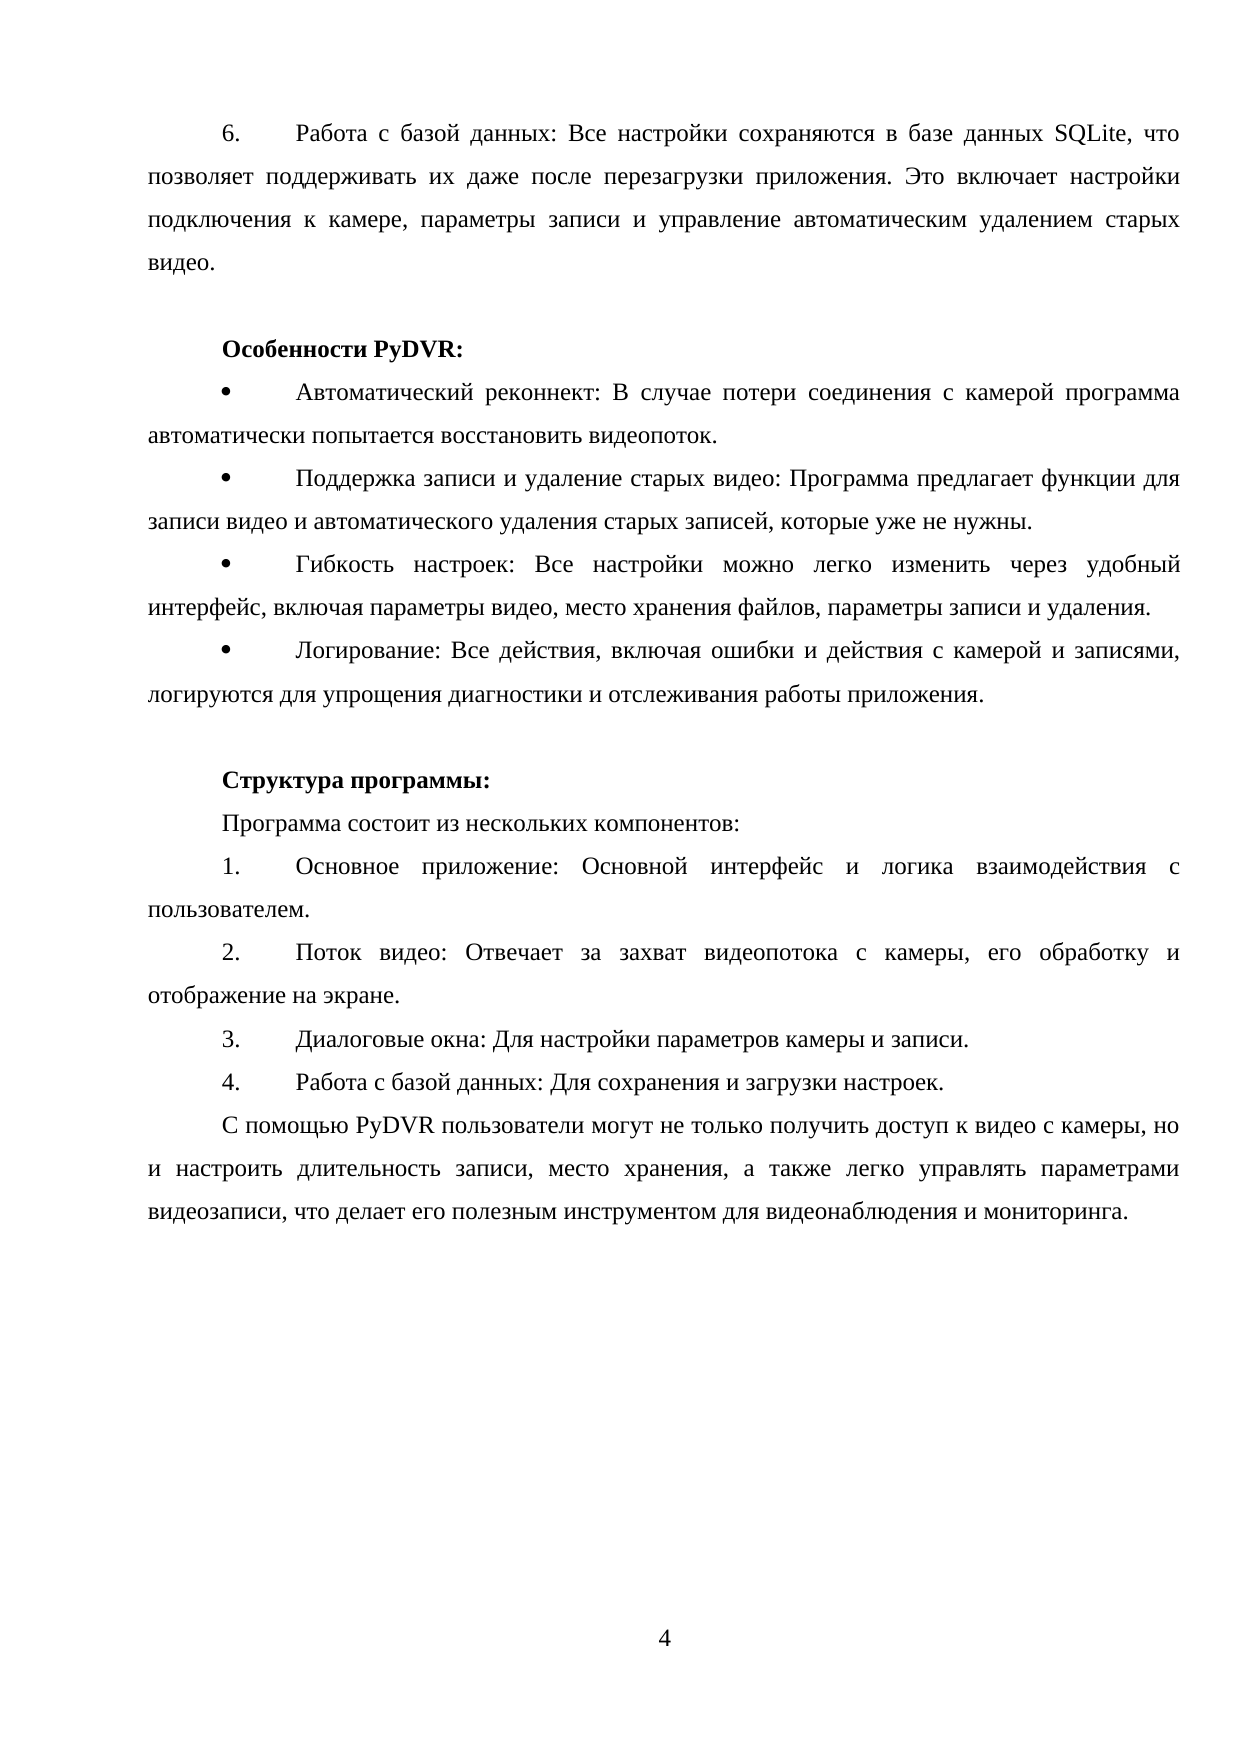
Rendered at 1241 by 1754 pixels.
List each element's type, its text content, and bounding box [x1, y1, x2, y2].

text Программа состоит из нескольких компонентов: [148, 808, 1181, 837]
text С помощью PyDVR пользователи могут не только получить доступ к видео с камеры, но и настроить длительность записи, место хранения, а также легко управлять параметрами видеозаписи, что делает его полезным инструментом для видеонаблюдения и мониторинга. [148, 1110, 1181, 1225]
list Поток видео: Отвечает за захват видеопотока с камеры, его обработку и отображение на экране. [148, 937, 1181, 1009]
list Гибкость настроек: Все настройки можно легко изменить через удобный интерфейс, включая параметры видео, место хранения файлов, параметры записи и удаления. [148, 549, 1181, 621]
list Работа с базой данных: Для сохранения и загрузки настроек. [148, 1067, 1181, 1096]
list Поддержка записи и удаление старых видео: Программа предлагает функции для записи видео и автоматического удаления старых записей, которые уже не нужны. [148, 463, 1181, 535]
list Автоматический реконнект: В случае потери соединения с камерой программа автоматически попытается восстановить видеопоток. [148, 377, 1181, 449]
text Структура программы: [148, 765, 1181, 794]
list Основное приложение: Основной интерфейс и логика взаимодействия с пользователем. [148, 851, 1181, 923]
list Диалоговые окна: Для настройки параметров камеры и записи. [148, 1024, 1181, 1052]
list Работа с базой данных: Все настройки сохраняются в базе данных SQLite, что позволяет поддерживать их даже после перезагрузки приложения. Это включает настройки подключения к камере, параметры записи и управление автоматическим удалением старых видео. [148, 118, 1181, 276]
text Особенности PyDVR: [148, 334, 1181, 362]
list Логирование: Все действия, включая ошибки и действия с камерой и записями, логируются для упрощения диагностики и отслеживания работы приложения. [148, 636, 1181, 707]
